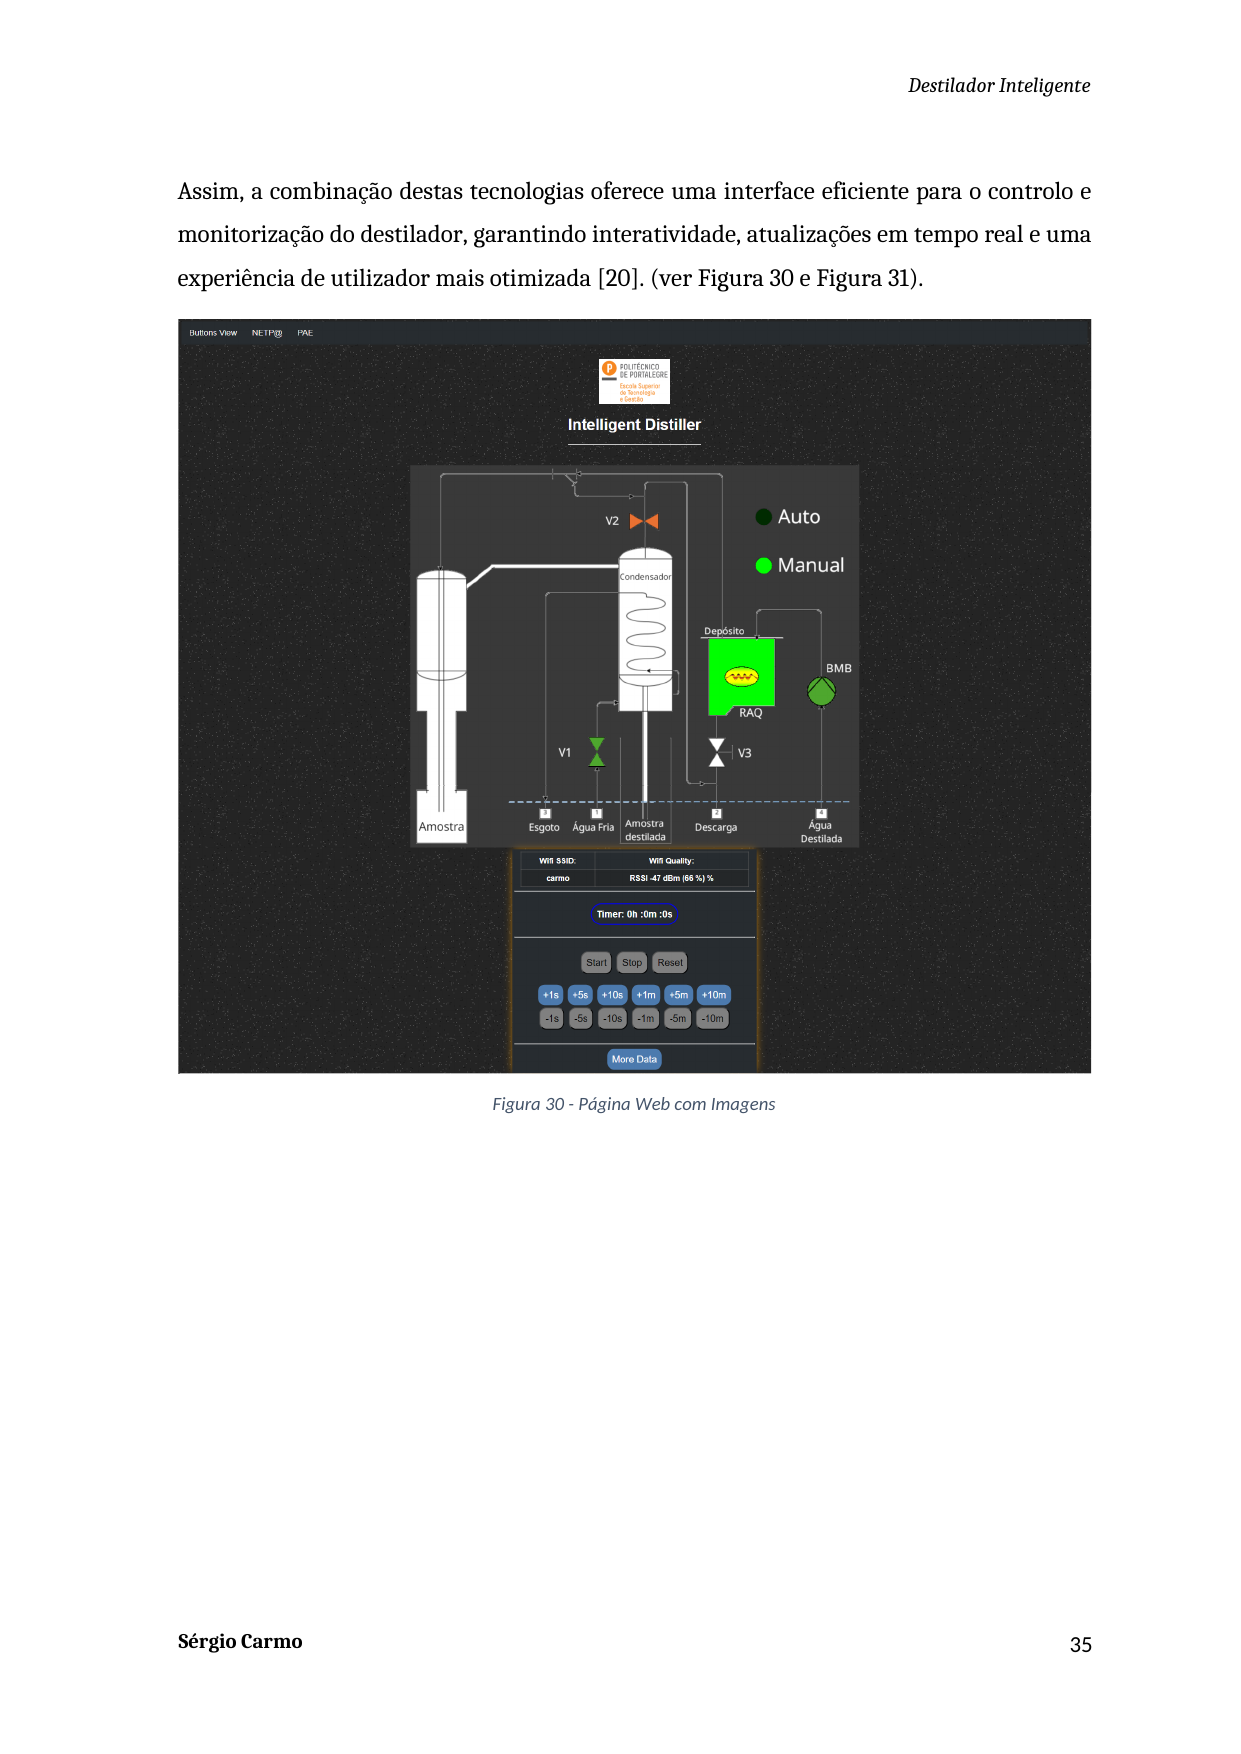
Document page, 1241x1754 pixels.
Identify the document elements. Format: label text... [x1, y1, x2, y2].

text Figura 30 - Página Web com Imagens [177, 1092, 1092, 1115]
picture [178, 319, 1092, 1074]
text Assim, a combinação destas tecnologias oferece uma interface eficiente para o controlo e monitorização do destilador, garantindo interatividade, atualizações em tempo real e uma experiência de utilizador mais otimizada. (ver Figura 30 e Figura 31). [177, 177, 1092, 292]
